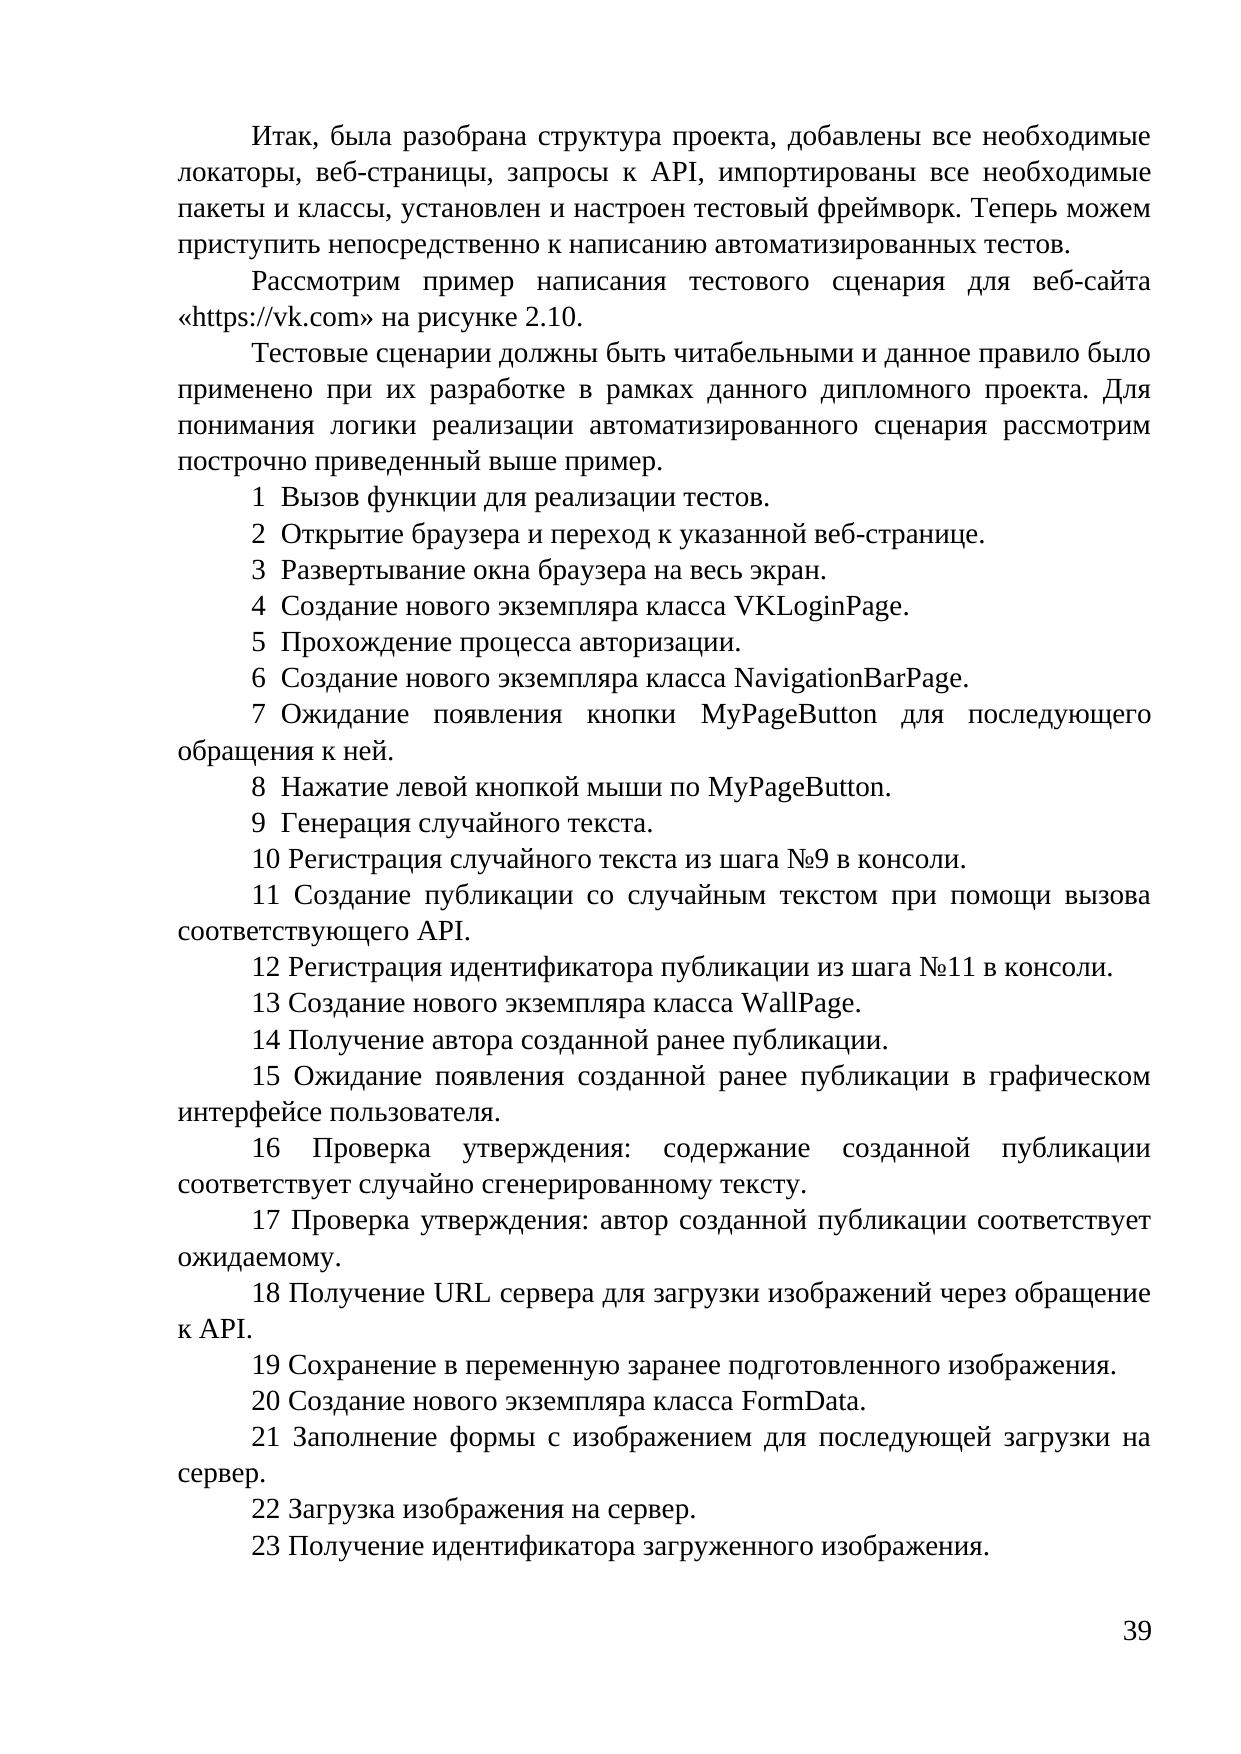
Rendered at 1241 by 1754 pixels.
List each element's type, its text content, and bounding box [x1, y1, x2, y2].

list Создание нового экземпляра класса VKLoginPage. [177, 588, 1152, 622]
list Ожидание появления созданной ранее публикации в графическом интерфейсе пользователя. [177, 1058, 1152, 1128]
list Проверка утверждения: содержание созданной публикации соответствует случайно сгенерированному тексту. [177, 1130, 1152, 1200]
list Сохранение в переменную заранее подготовленного изображения. [177, 1347, 1152, 1381]
list Нажатие левой кнопкой мыши по MyPageButton. [177, 769, 1152, 802]
list Получение автора созданной ранее публикации. [177, 1022, 1152, 1055]
list Регистрация идентификатора публикации из шага №11 в консоли. [177, 949, 1152, 983]
list Создание нового экземпляра класса WallPage. [177, 986, 1152, 1019]
list Прохождение процесса авторизации. [177, 624, 1152, 658]
list Генерация случайного текста. [177, 805, 1152, 838]
list Заполнение формы с изображением для последующей загрузки на сервер. [177, 1419, 1152, 1489]
list Получение идентификатора загруженного изображения. [177, 1528, 1152, 1561]
text Тестовые сценарии должны быть читабельными и данное правило было применено при их разработке в рамках данного дипломного проекта. Для понимания логики реализации автоматизированного сценария рассмотрим построчно приведенный выше пример. [177, 335, 1152, 477]
list Создание нового экземпляра класса NavigationBarPage. [177, 660, 1152, 694]
list Вызов функции для реализации тестов. [177, 479, 1152, 513]
text Рассмотрим пример написания тестового сценария для веб-сайта «https://vk.com» на рисунке 2.10. [177, 263, 1152, 332]
list Регистрация случайного текста из шага №9 в консоли. [177, 841, 1152, 874]
list Создание публикации со случайным текстом при помощи вызова соответствующего API. [177, 877, 1152, 947]
text Итак, была разобрана структура проекта, добавлены все необходимые локаторы, веб-страницы, запросы к API, импортированы все необходимые пакеты и классы, установлен и настроен тестовый фреймворк. Теперь можем приступить непосредственно к написанию автоматизированных тестов. [177, 118, 1152, 260]
list Ожидание появления кнопки MyPageButton для последующего обращения к ней. [177, 696, 1152, 766]
list Загрузка изображения на сервер. [177, 1492, 1152, 1525]
list Развертывание окна браузера на весь экран. [177, 552, 1152, 585]
list Получение URL сервера для загрузки изображений через обращение к API. [177, 1275, 1152, 1344]
list Открытие браузера и переход к указанной веб-странице. [177, 516, 1152, 549]
list Проверка утверждения: автор созданной публикации соответствует ожидаемому. [177, 1202, 1152, 1272]
list Создание нового экземпляра класса FormData. [177, 1383, 1152, 1417]
